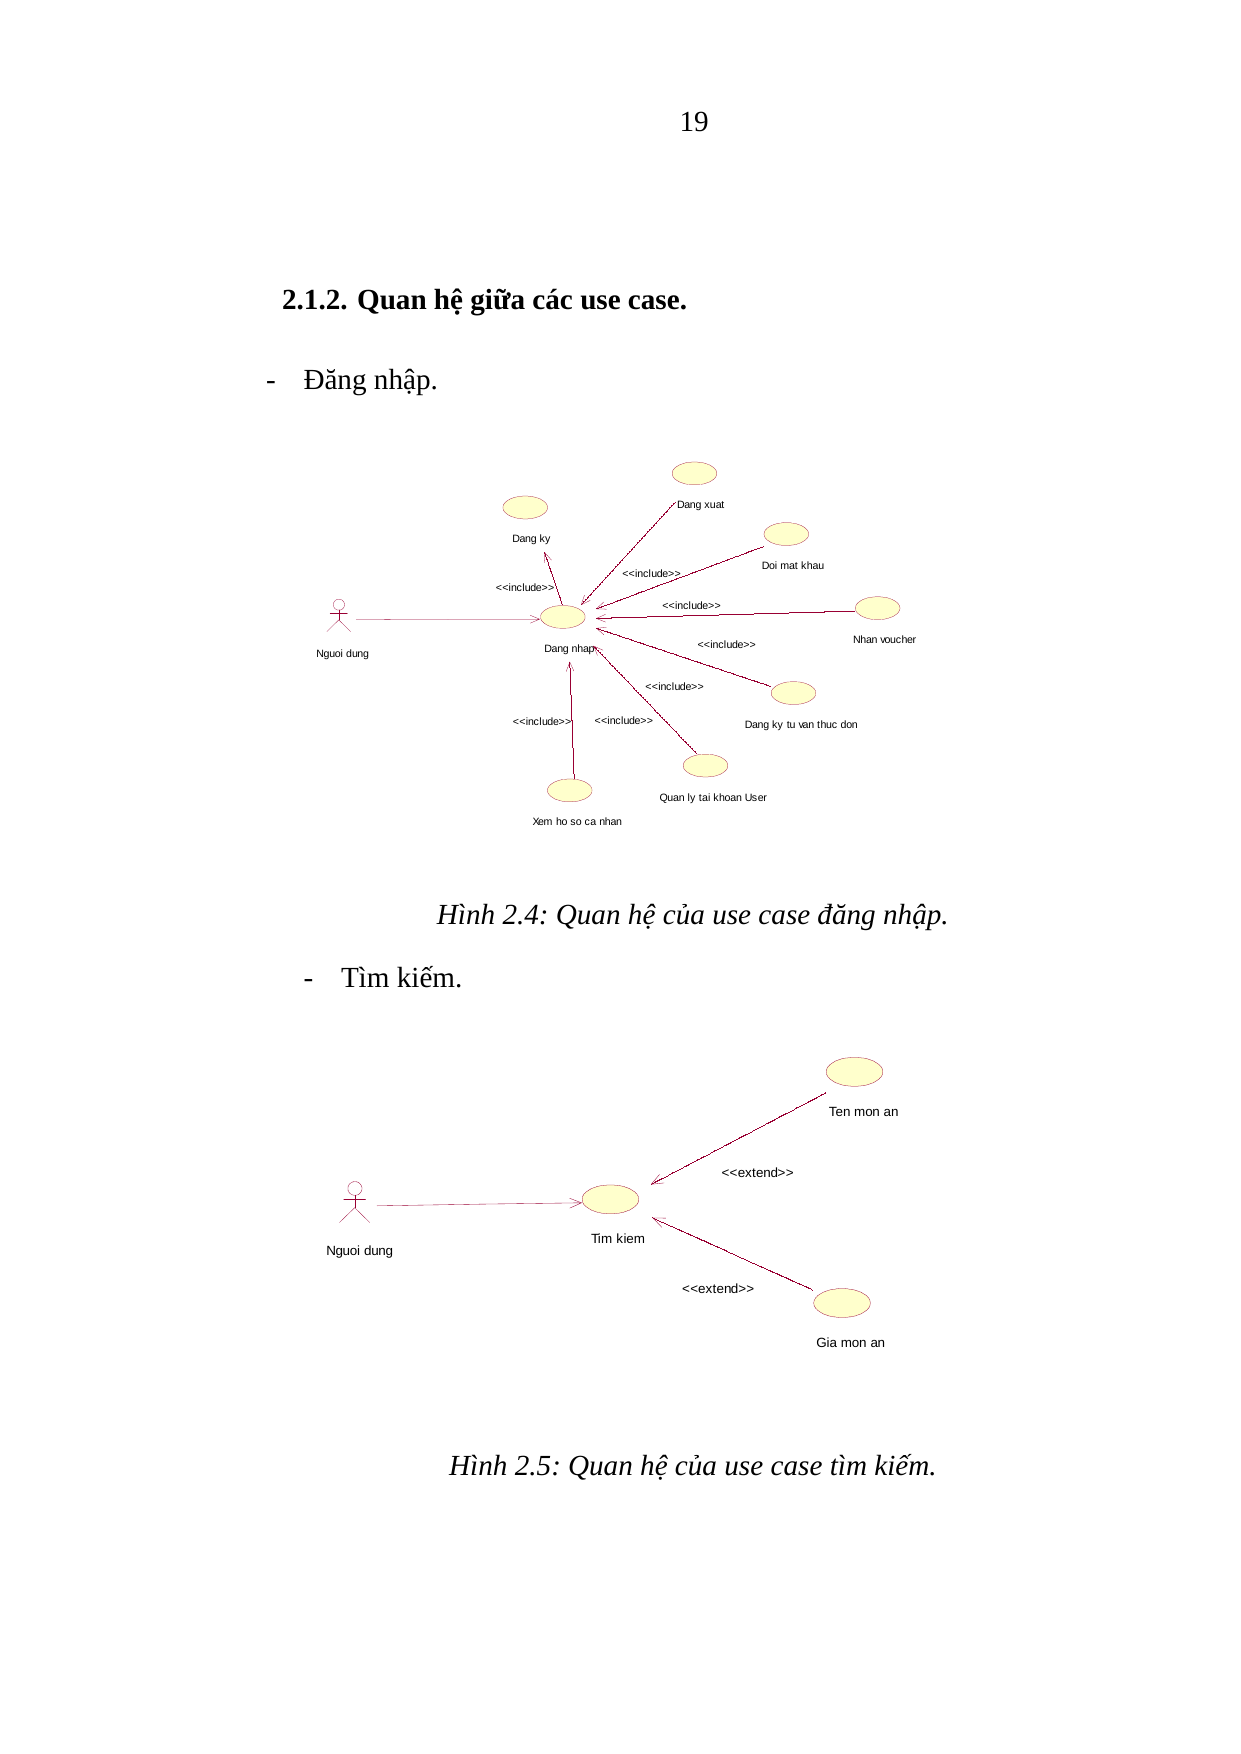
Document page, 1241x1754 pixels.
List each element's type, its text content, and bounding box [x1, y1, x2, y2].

list Đăng nhập. [266, 362, 1122, 395]
subtitle Quan hệ giữa các use case. [282, 282, 1122, 316]
text Hình 2.4: Quan hệ của use case đăng nhập. [207, 897, 1122, 931]
text Hình 2.5: Quan hệ của use case tìm kiếm. [207, 1448, 1122, 1481]
list Tìm kiếm. [303, 960, 1122, 993]
